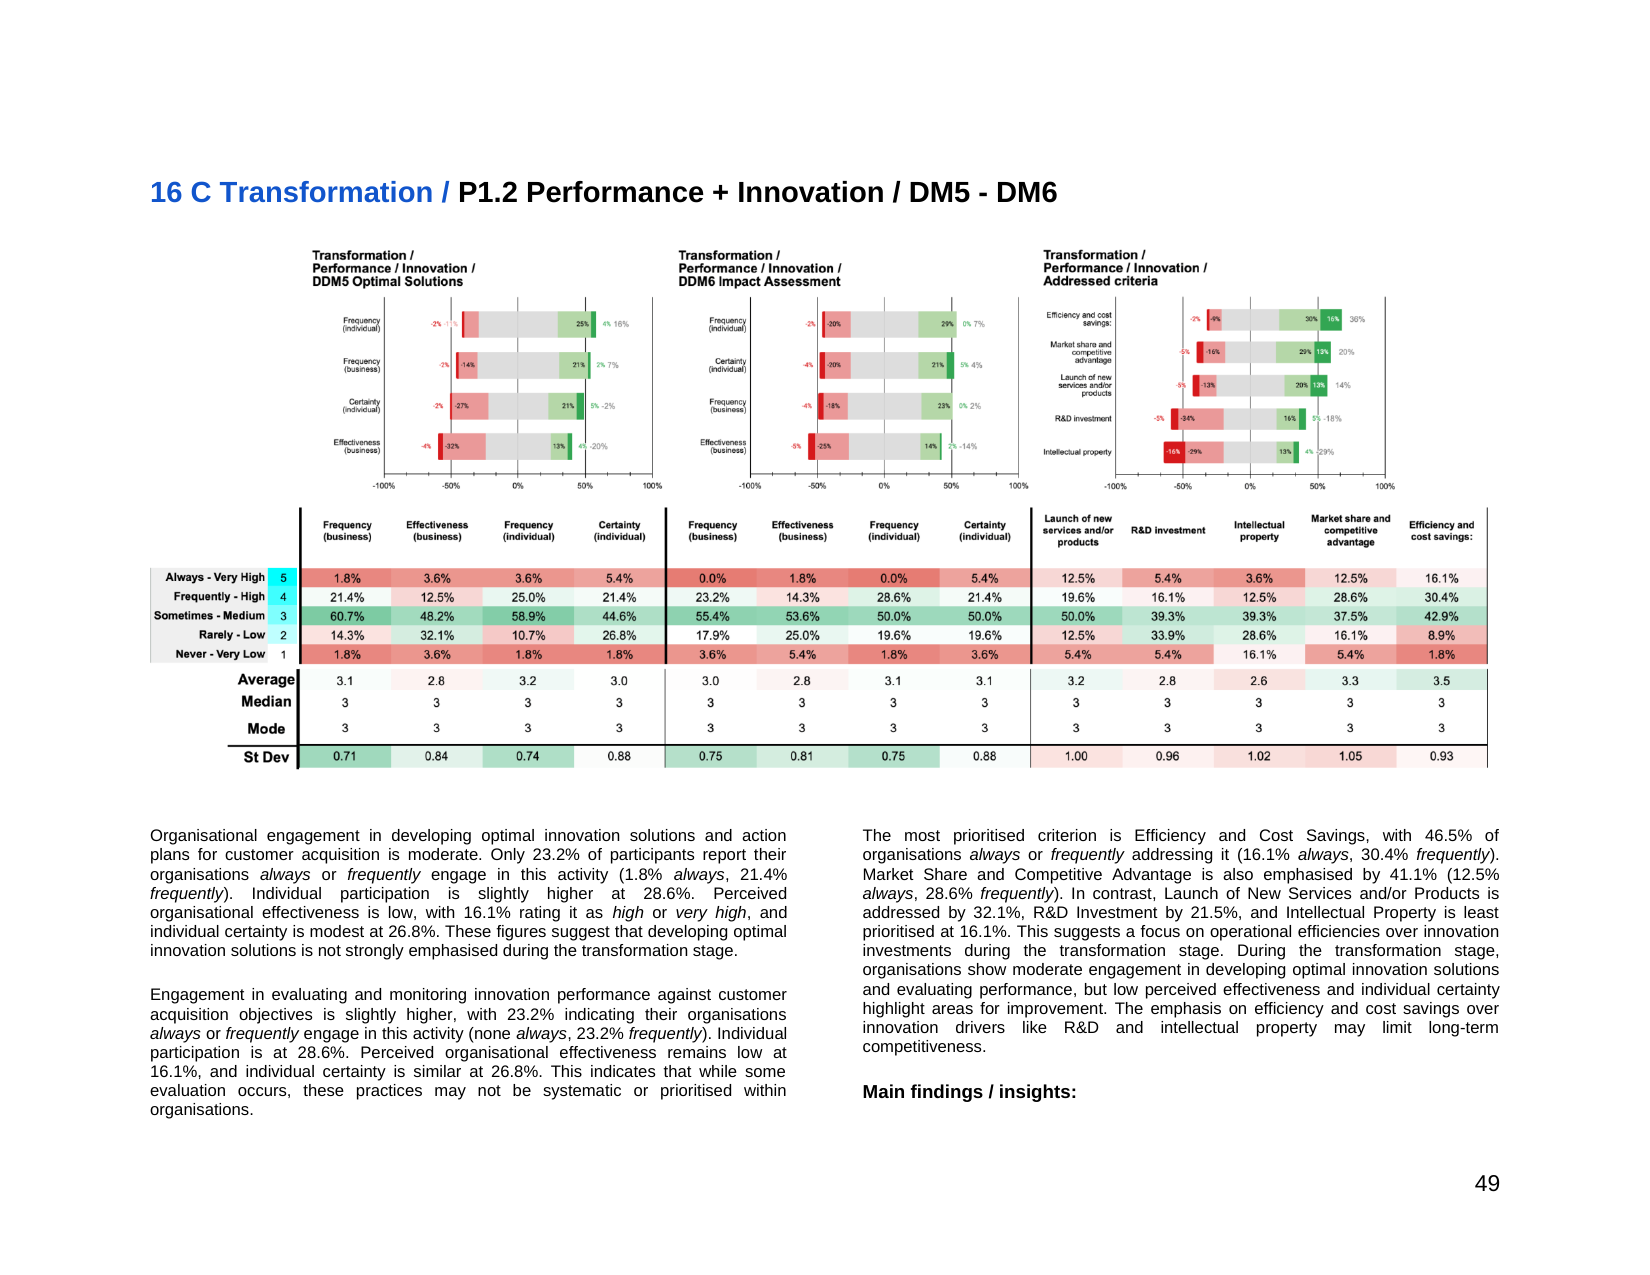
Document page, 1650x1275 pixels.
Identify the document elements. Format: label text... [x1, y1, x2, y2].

text Organisational engagement in developing optimal innovation solutions and action plans for customer acquisition is moderate. Only 23.2% of participants report their organisations always or frequently engage in this activity (1.8% always, 21.4% frequently). Individual participation is slightly higher at 28.6%. Perceived organisational effectiveness is low, with 16.1% rating it as high or very high, and individual certainty is modest at 26.8%. These figures suggest that developing optimal innovation solutions is not strongly emphasised during the transformation stage. [150, 826, 787, 960]
text Engagement in evaluating and monitoring innovation performance against customer acquisition objectives is slightly higher, with 23.2% indicating their organisations always or frequently engage in this activity (none always, 23.2% frequently). Individual participation is at 28.6%. Perceived organisational effectiveness remains low at 16.1%, and individual certainty is similar at 26.8%. This indicates that while some evaluation occurs, these practices may not be systematic or prioritised within organisations. [150, 985, 787, 1119]
subtitle 16 C Transformation / P1.2 Performance + Innovation / DM5 - DM6 [150, 175, 1500, 208]
text Main findings / insights: [862, 1081, 1500, 1103]
picture [150, 233, 1491, 770]
text The most prioritised criterion is Efficiency and Cost Savings, with 46.5% of organisations always or frequently addressing it (16.1% always, 30.4% frequently). Market Share and Competitive Advantage is also emphasised by 41.1% (12.5% always, 28.6% frequently). In contrast, Launch of New Services and/or Products is addressed by 32.1%, R&D Investment by 21.5%, and Intellectual Property is least prioritised at 16.1%. This suggests a focus on operational efficiencies over innovation investments during the transformation stage. During the transformation stage, organisations show moderate engagement in developing optimal innovation solutions and evaluating performance, but low perceived effectiveness and individual certainty highlight areas for improvement. The emphasis on efficiency and cost savings over innovation drivers like R&D and intellectual property may limit long-term competitiveness. [862, 826, 1500, 1056]
